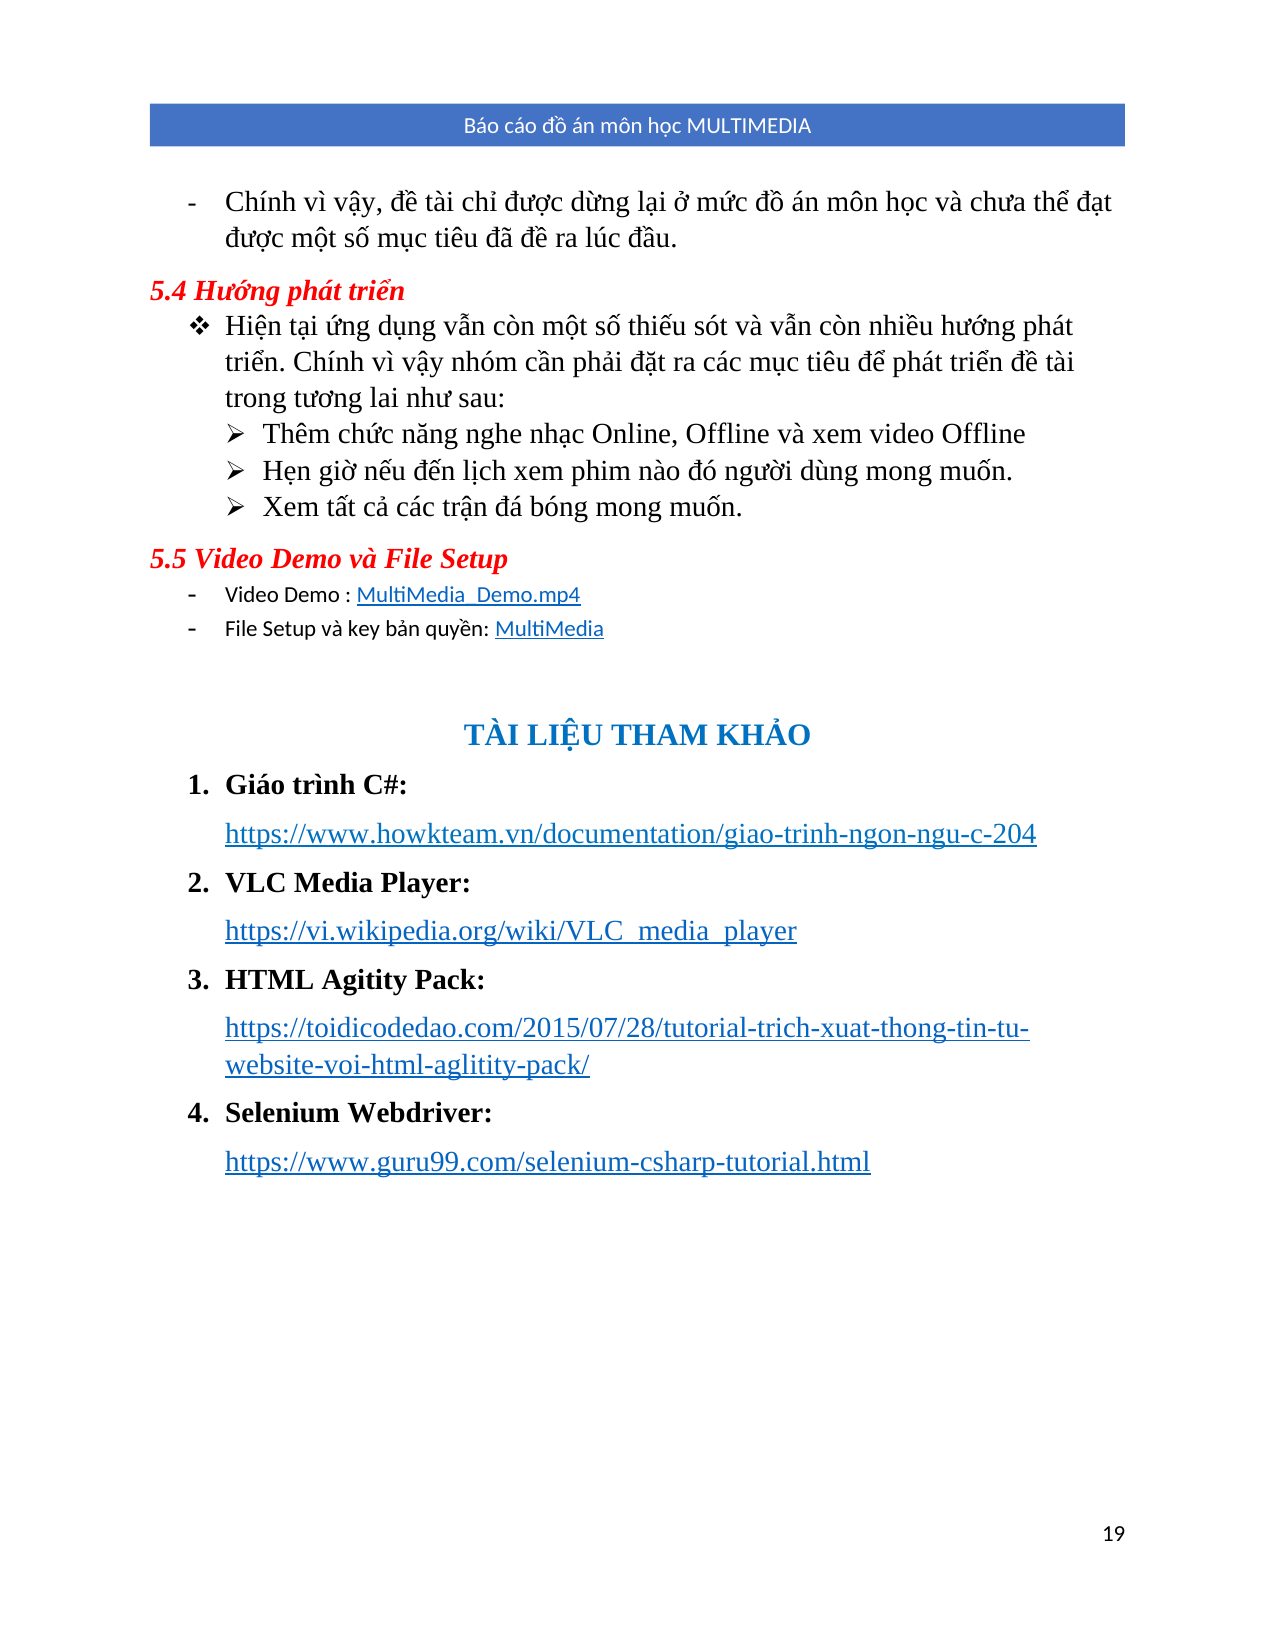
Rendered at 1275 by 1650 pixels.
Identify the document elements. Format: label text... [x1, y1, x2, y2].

text https://toidicodedao.com/2015/07/28/tutorial-trich-xuat-thong-tin-tu-website-voi-html-aglitity-pack/ [225, 1011, 1125, 1080]
list VLC Media Player: [187, 865, 1125, 898]
text https://vi.wikipedia.org/wiki/VLC_media_player [150, 913, 1125, 947]
text https://www.guru99.com/selenium-csharp-tutorial.html [150, 1144, 1125, 1178]
list Hiện tại ứng dụng vẫn còn một số thiếu sót và vẫn còn nhiều hướng phát triển. Chính vì vậy nhóm cần phải đặt ra các mục tiêu để phát triển đề tài trong tương lai như sau: [187, 308, 1125, 414]
subtitle TÀI LIỆU THAM KHẢO [150, 716, 1125, 752]
list Thêm chức năng nghe nhạc Online, Offline và xem video Offline [225, 417, 1125, 450]
list Xem tất cả các trận đá bóng mong muốn. [225, 489, 1125, 522]
list Giáo trình C#: [187, 767, 1125, 801]
list Chính vì vậy, đề tài chỉ được dừng lại ở mức đồ án môn học và chưa thể đạt được một số mục tiêu đã đề ra lúc đầu. [187, 184, 1125, 253]
list Video Demo : MultiMedia_Demo.mp4 [187, 577, 1125, 608]
subtitle 5.4 Hướng phát triển [150, 273, 1125, 306]
list File Setup và key bản quyền: MultiMedia [187, 611, 1125, 642]
list Hẹn giờ nếu đến lịch xem phim nào đó người dùng mong muốn. [225, 453, 1125, 486]
list Selenium Webdriver: [187, 1095, 1125, 1129]
subtitle 5.5 Video Demo và File Setup [150, 542, 1125, 575]
list HTML Agitity Pack: [187, 962, 1125, 996]
list https://www.howkteam.vn/documentation/giao-trinh-ngon-ngu-c-204 [225, 816, 1125, 849]
